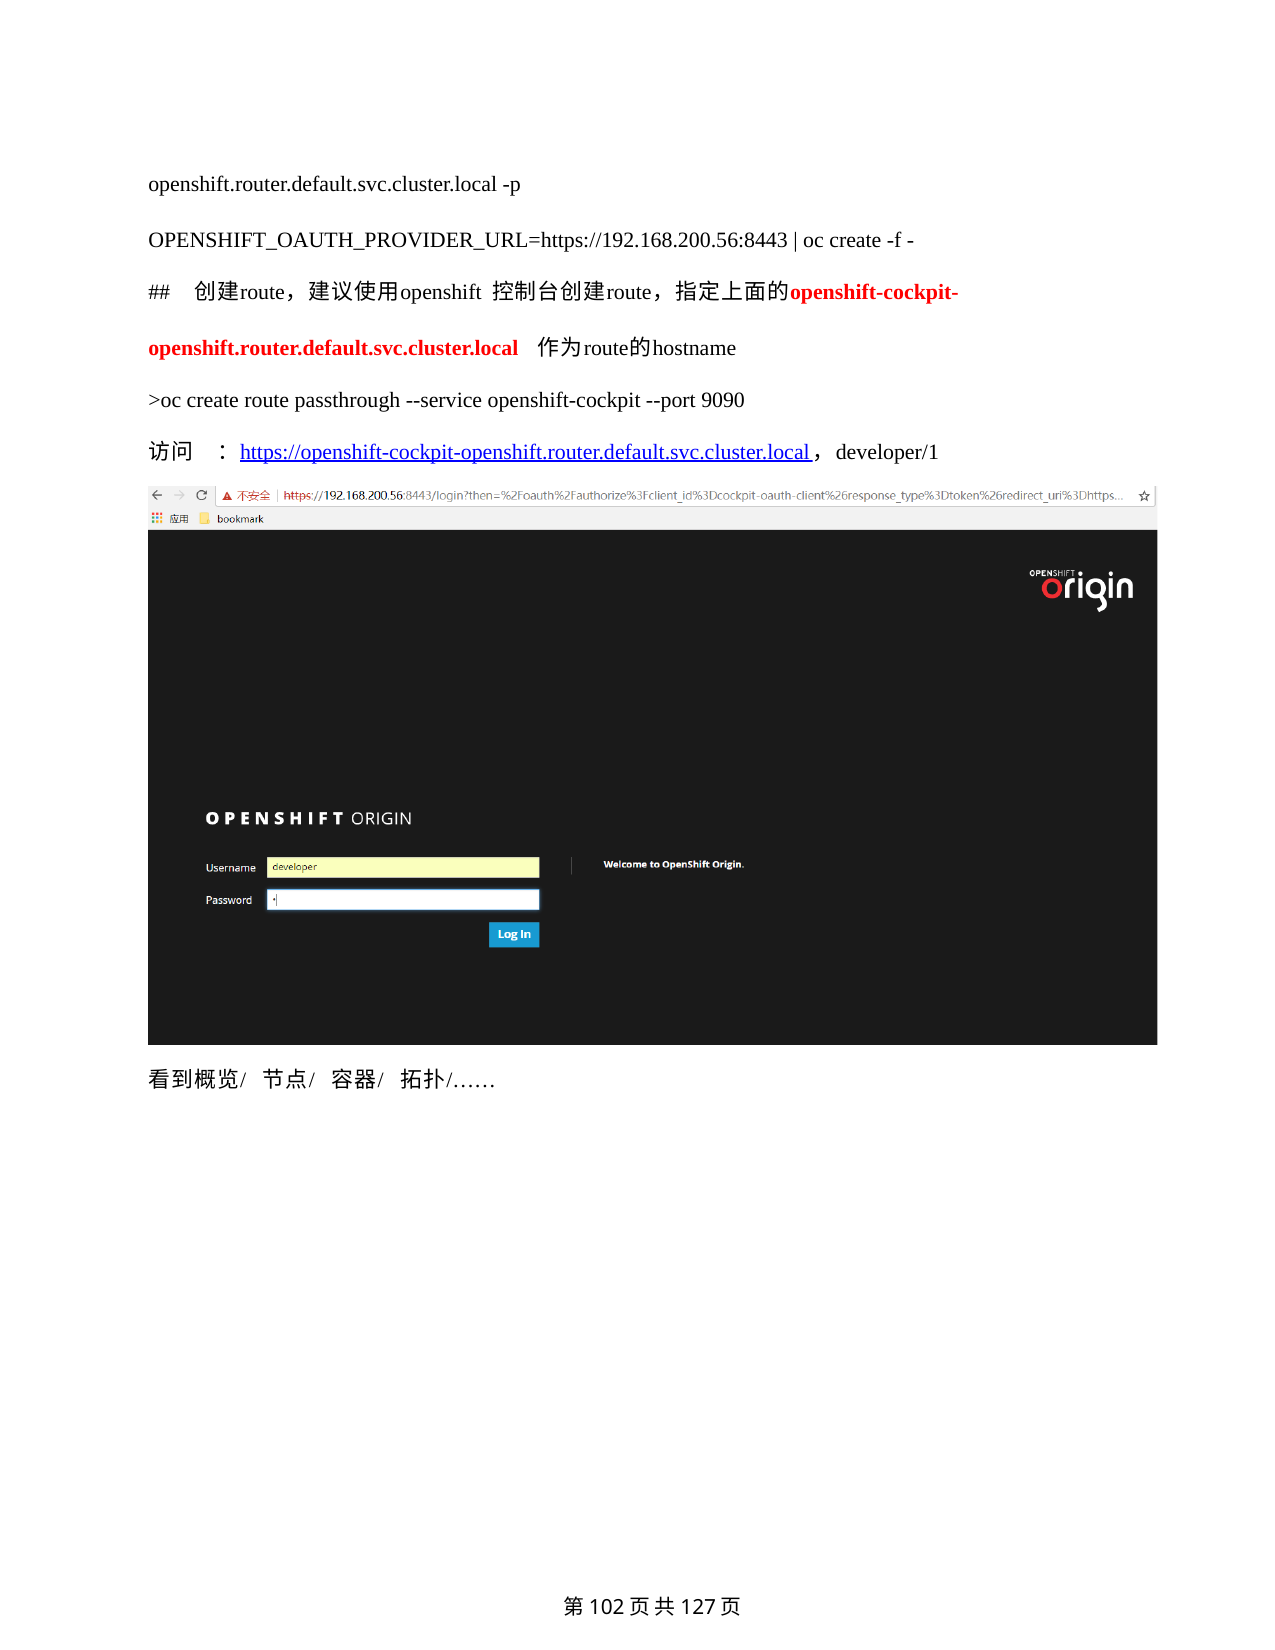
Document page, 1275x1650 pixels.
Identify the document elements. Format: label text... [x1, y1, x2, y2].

picture [148, 486, 1158, 1045]
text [148, 165, 1156, 258]
text 访问 ：https://openshift-cockpit-openshift.router.default.svc.cluster.local，developer/1 [148, 431, 1156, 468]
text >oc create route passthrough --service openshift-cockpit --port 9090 [148, 381, 1156, 418]
text 看到概览/节点/容器/拓扑/…… [148, 1059, 1156, 1097]
text ## 创建route，建议使用openshift控制台创建route，指定上面的openshift-cockpit-openshift.router.default.svc.cluster.local作为route的hostname [148, 271, 1156, 365]
